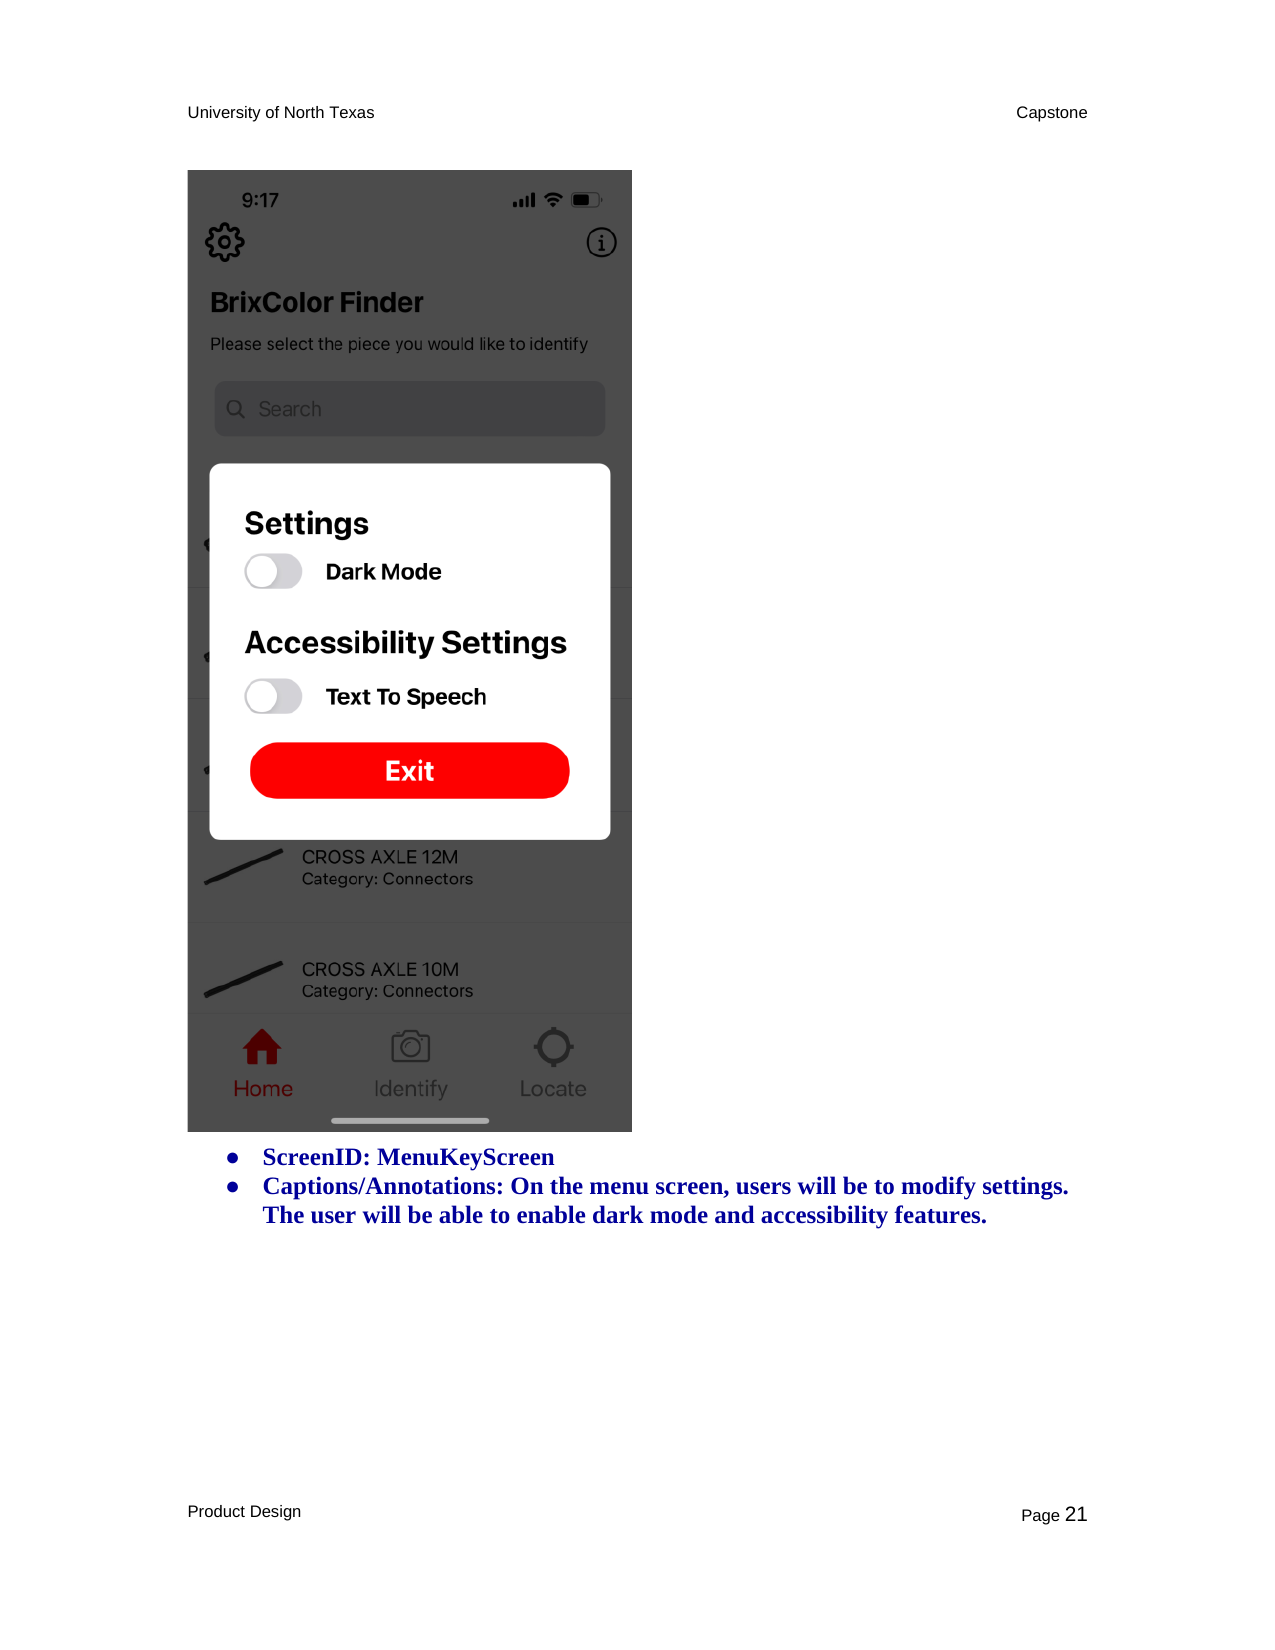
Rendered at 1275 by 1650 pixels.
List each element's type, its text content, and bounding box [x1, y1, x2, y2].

list ScreenID: MenuKeyScreen [225, 1142, 1087, 1171]
picture [187, 170, 632, 1132]
list Captions/Annotations: On the menu screen, users will be to modify settings. The user will be able to enable dark mode and accessibility features. [225, 1171, 1087, 1229]
